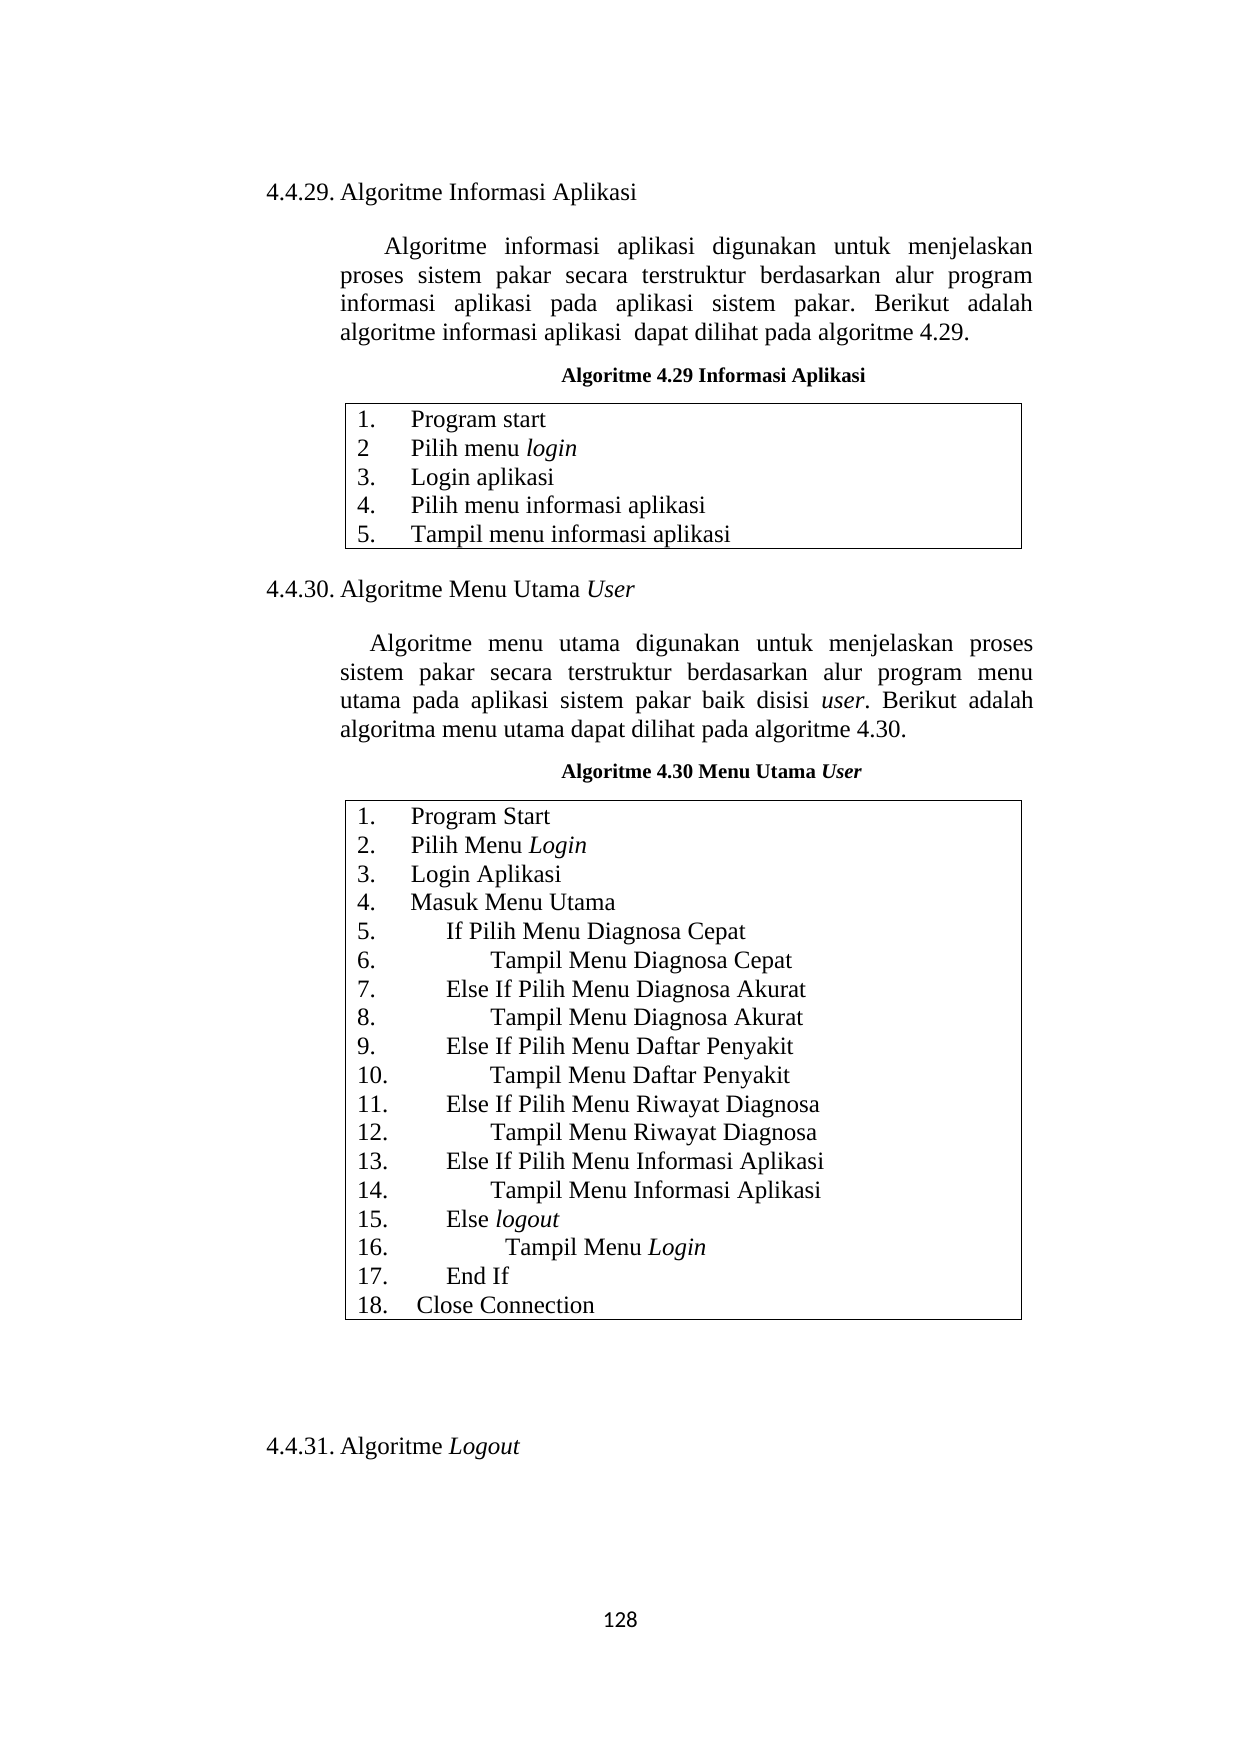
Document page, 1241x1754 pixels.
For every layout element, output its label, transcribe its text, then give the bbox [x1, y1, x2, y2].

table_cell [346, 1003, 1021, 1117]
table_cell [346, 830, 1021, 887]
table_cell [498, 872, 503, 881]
text Algoritme 4.30 Menu Utama User [282, 759, 916, 783]
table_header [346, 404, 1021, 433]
text Algoritme menu utama digunakan untuk menjelaskan proses sistem pakar secara terstruktur berdasarkan alur program menu utama pada aplikasi sistem pakar baik disisi user. Berikut adalah algoritma menu utama dapat dilihat pada algoritme 4.30. [340, 628, 1033, 743]
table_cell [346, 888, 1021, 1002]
list Algoritme informasi aplikasi digunakan untuk menjelaskan proses sistem pakar secara terstruktur berdasarkan alur program informasi aplikasi pada aplikasi sistem pakar. Berikut adalah algoritme informasi aplikasi dapat dilihat pada algoritme 4.29. [340, 231, 1033, 346]
text Algoritme Informasi Aplikasi [266, 177, 1033, 206]
text Algoritme Logout [266, 1431, 1033, 1460]
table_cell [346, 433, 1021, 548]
text Algoritme 4.29 Informasi Aplikasi [282, 362, 916, 387]
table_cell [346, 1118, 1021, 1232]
text Algoritme Menu Utama User [266, 574, 1033, 603]
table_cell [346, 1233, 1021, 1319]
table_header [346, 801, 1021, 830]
